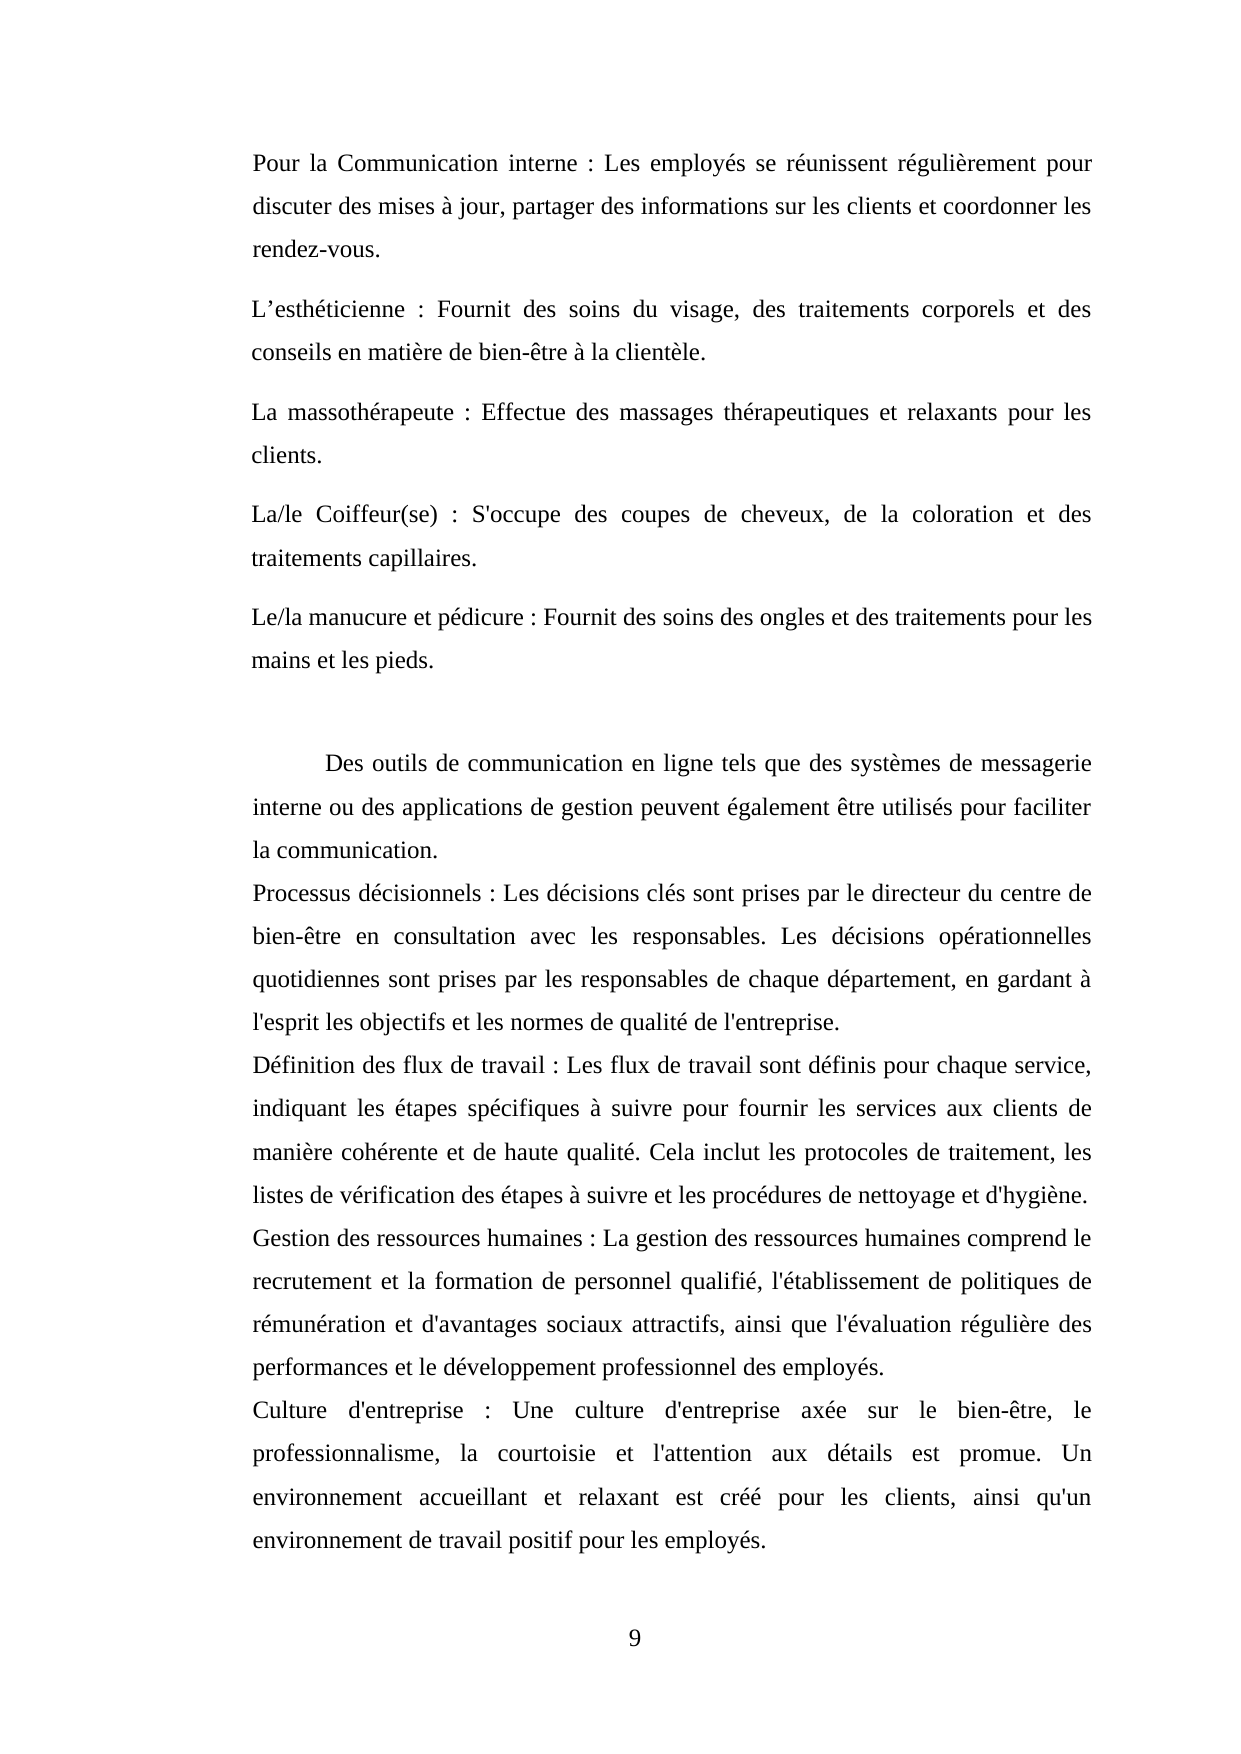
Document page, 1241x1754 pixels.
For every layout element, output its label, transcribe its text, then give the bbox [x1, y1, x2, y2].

text La massothérapeute : Effectue des massages thérapeutiques et relaxants pour les clients. [251, 397, 1092, 468]
list Pour la Communication interne : Les employés se réunissent régulièrement pour discuter des mises à jour, partager des informations sur les clients et coordonner les rendez-vous. [252, 148, 1092, 263]
list Définition des flux de travail : Les flux de travail sont définis pour chaque service, indiquant les étapes spécifiques à suivre pour fournir les services aux clients de manière cohérente et de haute qualité. Cela inclut les protocoles de traitement, les listes de vérification des étapes à suivre et les procédures de nettoyage et d'hygiène. [252, 1050, 1092, 1208]
list Des outils de communication en ligne tels que des systèmes de messagerie interne ou des applications de gestion peuvent également être utilisés pour faciliter la communication. [252, 748, 1092, 863]
text La/le Coiffeur(se) : S'occupe des coupes de cheveux, de la coloration et des traitements capillaires. [251, 499, 1092, 571]
list Processus décisionnels : Les décisions clés sont prises par le directeur du centre de bien-être en consultation avec les responsables. Les décisions opérationnelles quotidiennes sont prises par les responsables de chaque département, en gardant à l'esprit les objectifs et les normes de qualité de l'entreprise. [252, 878, 1092, 1036]
text Le/la manucure et pédicure : Fournit des soins des ongles et des traitements pour les mains et les pieds. [251, 602, 1092, 674]
list Gestion des ressources humaines : La gestion des ressources humaines comprend le recrutement et la formation de personnel qualifié, l'établissement de politiques de rémunération et d'avantages sociaux attractifs, ainsi que l'évaluation régulière des performances et le développement professionnel des employés. [252, 1223, 1092, 1381]
text L’esthéticienne : Fournit des soins du visage, des traitements corporels et des conseils en matière de bien-être à la clientèle. [251, 294, 1092, 366]
list Culture d'entreprise : Une culture d'entreprise axée sur le bien-être, le professionnalisme, la courtoisie et l'attention aux détails est promue. Un environnement accueillant et relaxant est créé pour les clients, ainsi qu'un environnement de travail positif pour les employés. [252, 1395, 1092, 1553]
